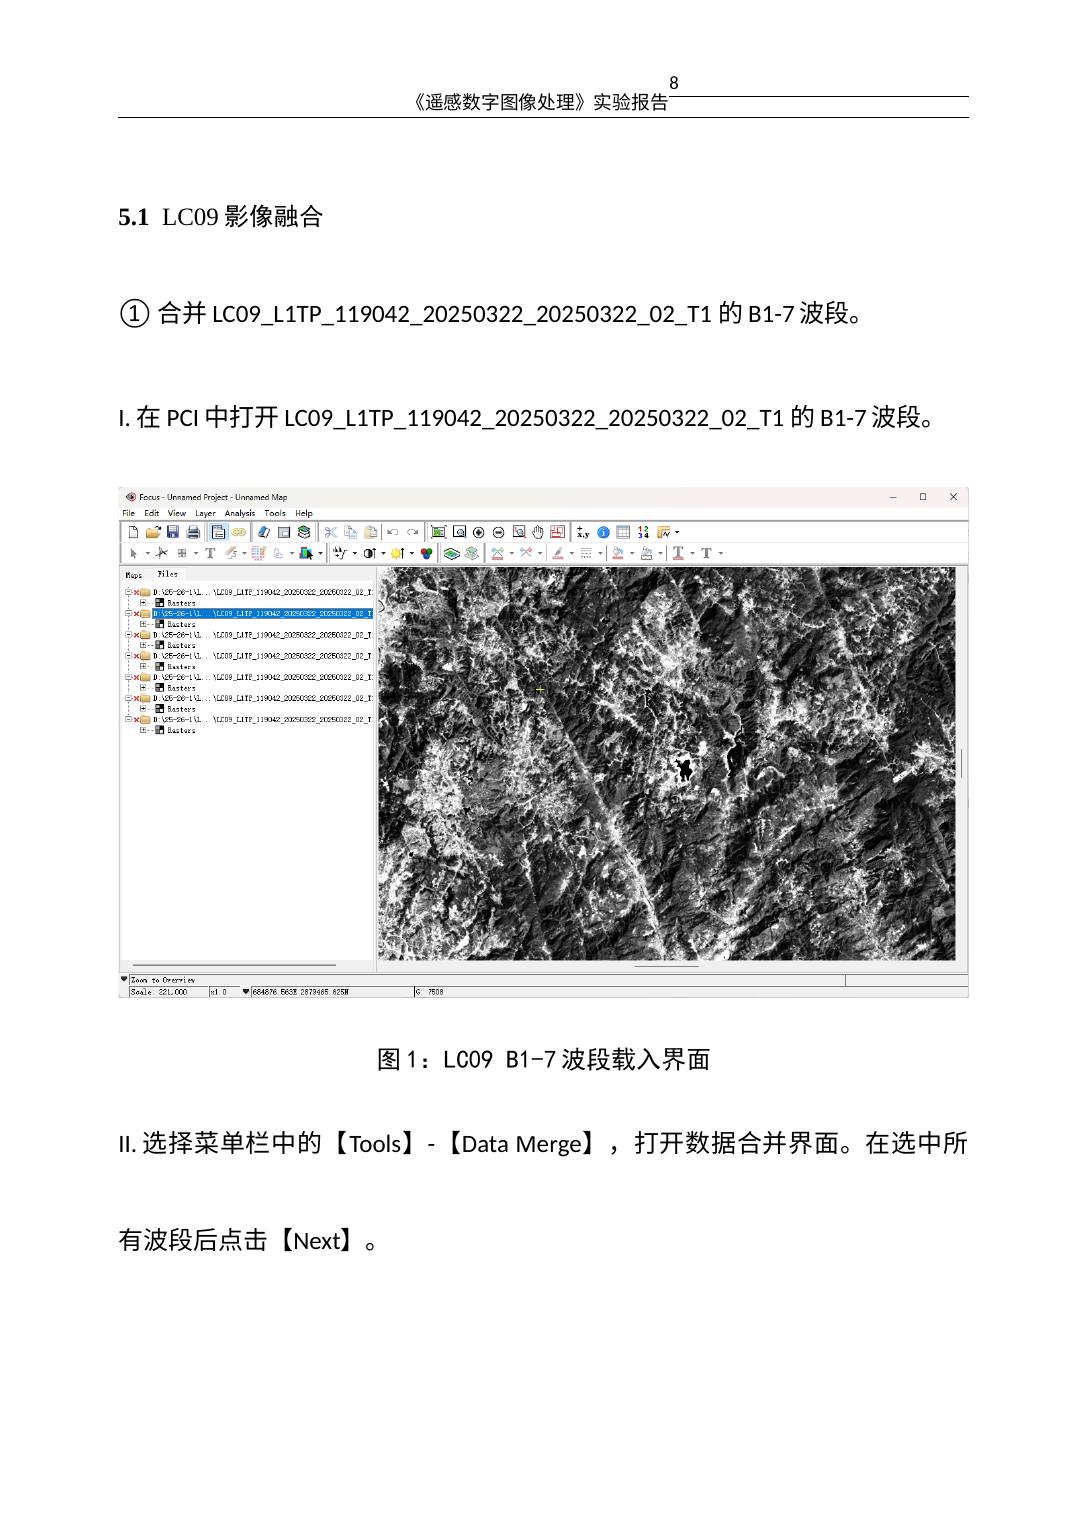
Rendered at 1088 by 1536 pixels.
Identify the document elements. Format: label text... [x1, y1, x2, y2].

list ① 合并LC09_L1TP_119042_20250322_20250322_02_T1的B1-7波段。 [118, 279, 969, 344]
list 图1：LC09 B1-7波段载入界面 [118, 1041, 969, 1074]
list 选择菜单栏中的【Tools】-【Data Merge】，打开数据合并界面。在选中所有波段后点击【Next】。 [118, 1109, 969, 1271]
list 在PCI中打开LC09_L1TP_119042_20250322_20250322_02_T1的B1-7波段。 [118, 383, 969, 448]
picture [118, 487, 969, 998]
text 5.1 LC09影像融合 [118, 199, 969, 231]
